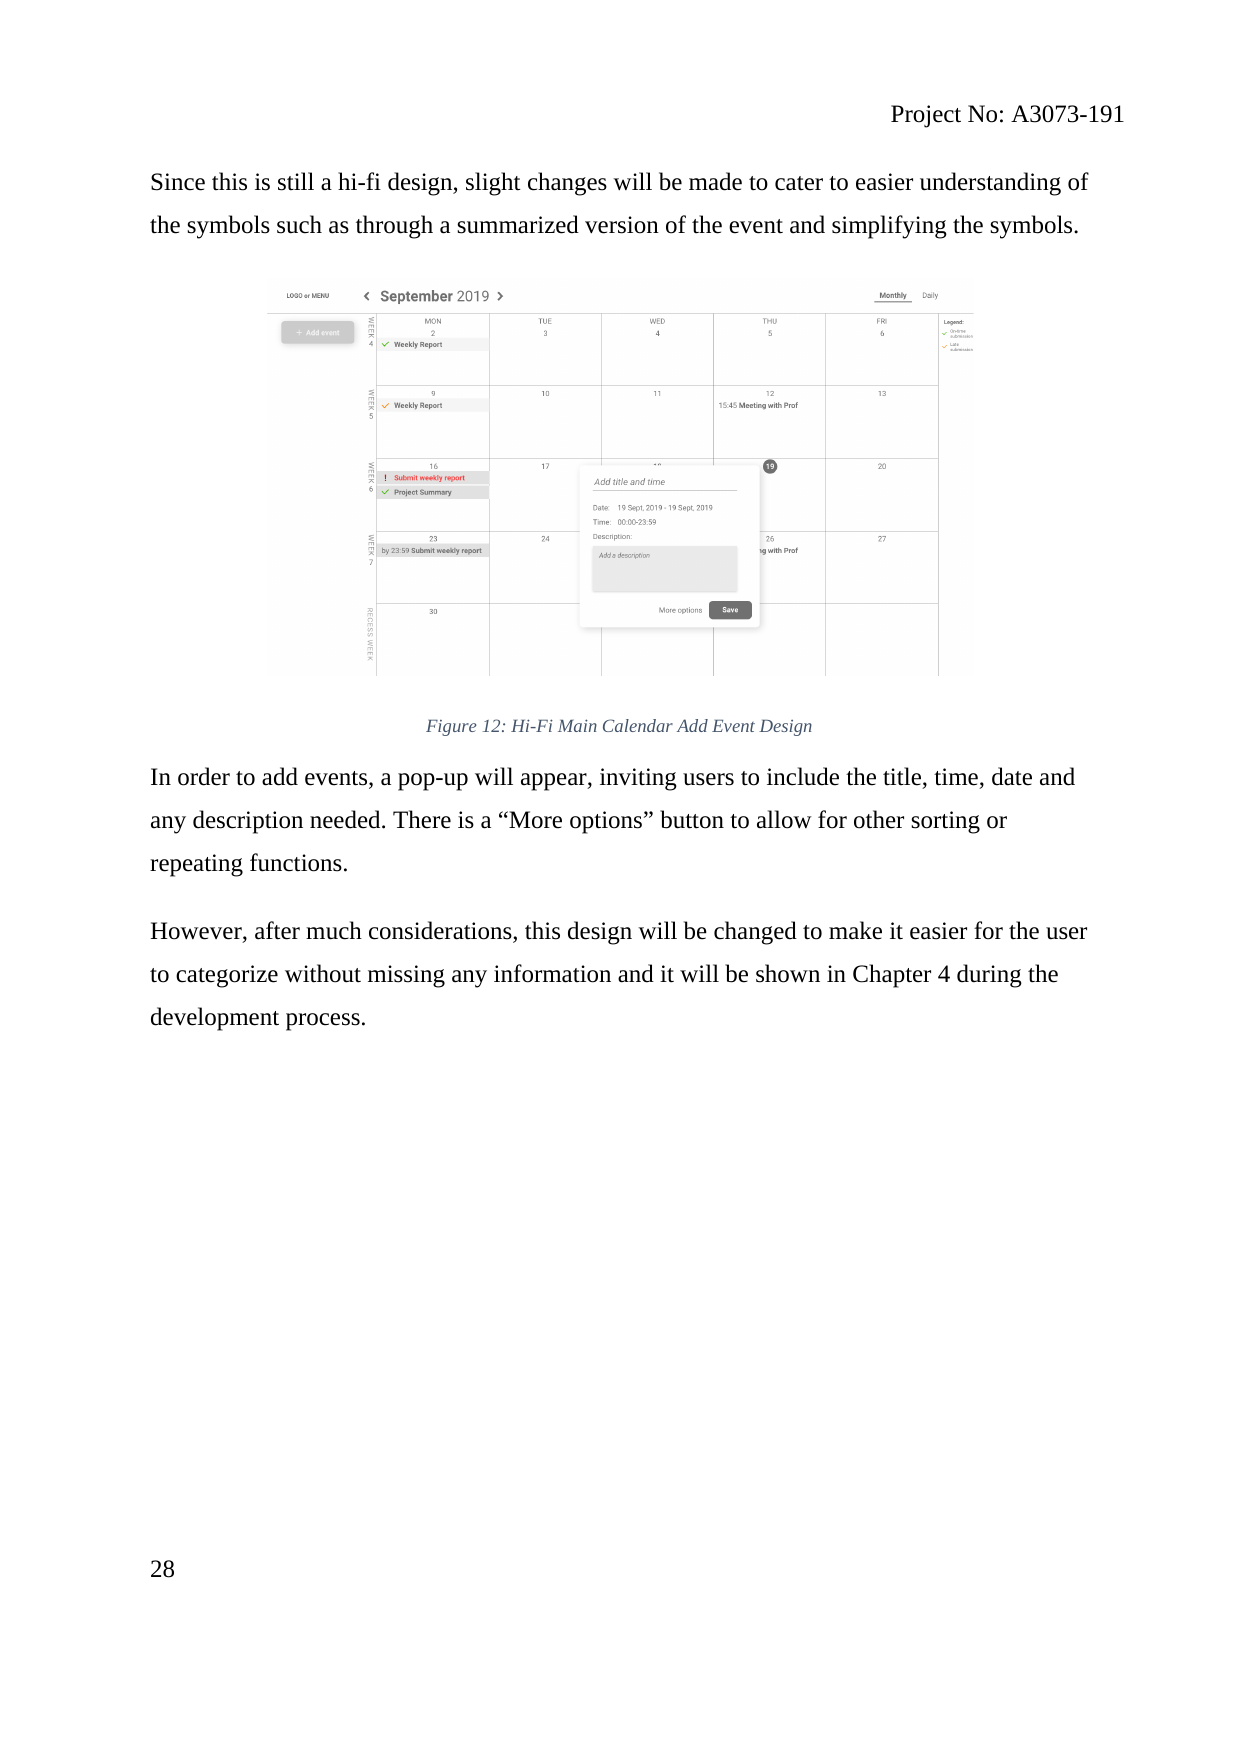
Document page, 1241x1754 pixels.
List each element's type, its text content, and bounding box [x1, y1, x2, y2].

text However, after much considerations, this design will be changed to make it easier for the user to categorize without missing any information and it will be shown in Chapter 4 during the development process. [150, 916, 1090, 1031]
picture [266, 278, 974, 676]
text Since this is still a hi-fi design, slight changes will be made to cater to easier understanding of the symbols such as through a summarized version of the event and simplifying the symbols. [150, 167, 1090, 239]
text In order to add events, a pop-up will appear, inviting users to include the title, time, date and any description needed. There is a “More options” button to allow for other sorting or repeating functions. [150, 762, 1090, 877]
text Figure 12: Hi-Fi Main Calendar Add Event Design [150, 715, 1090, 737]
